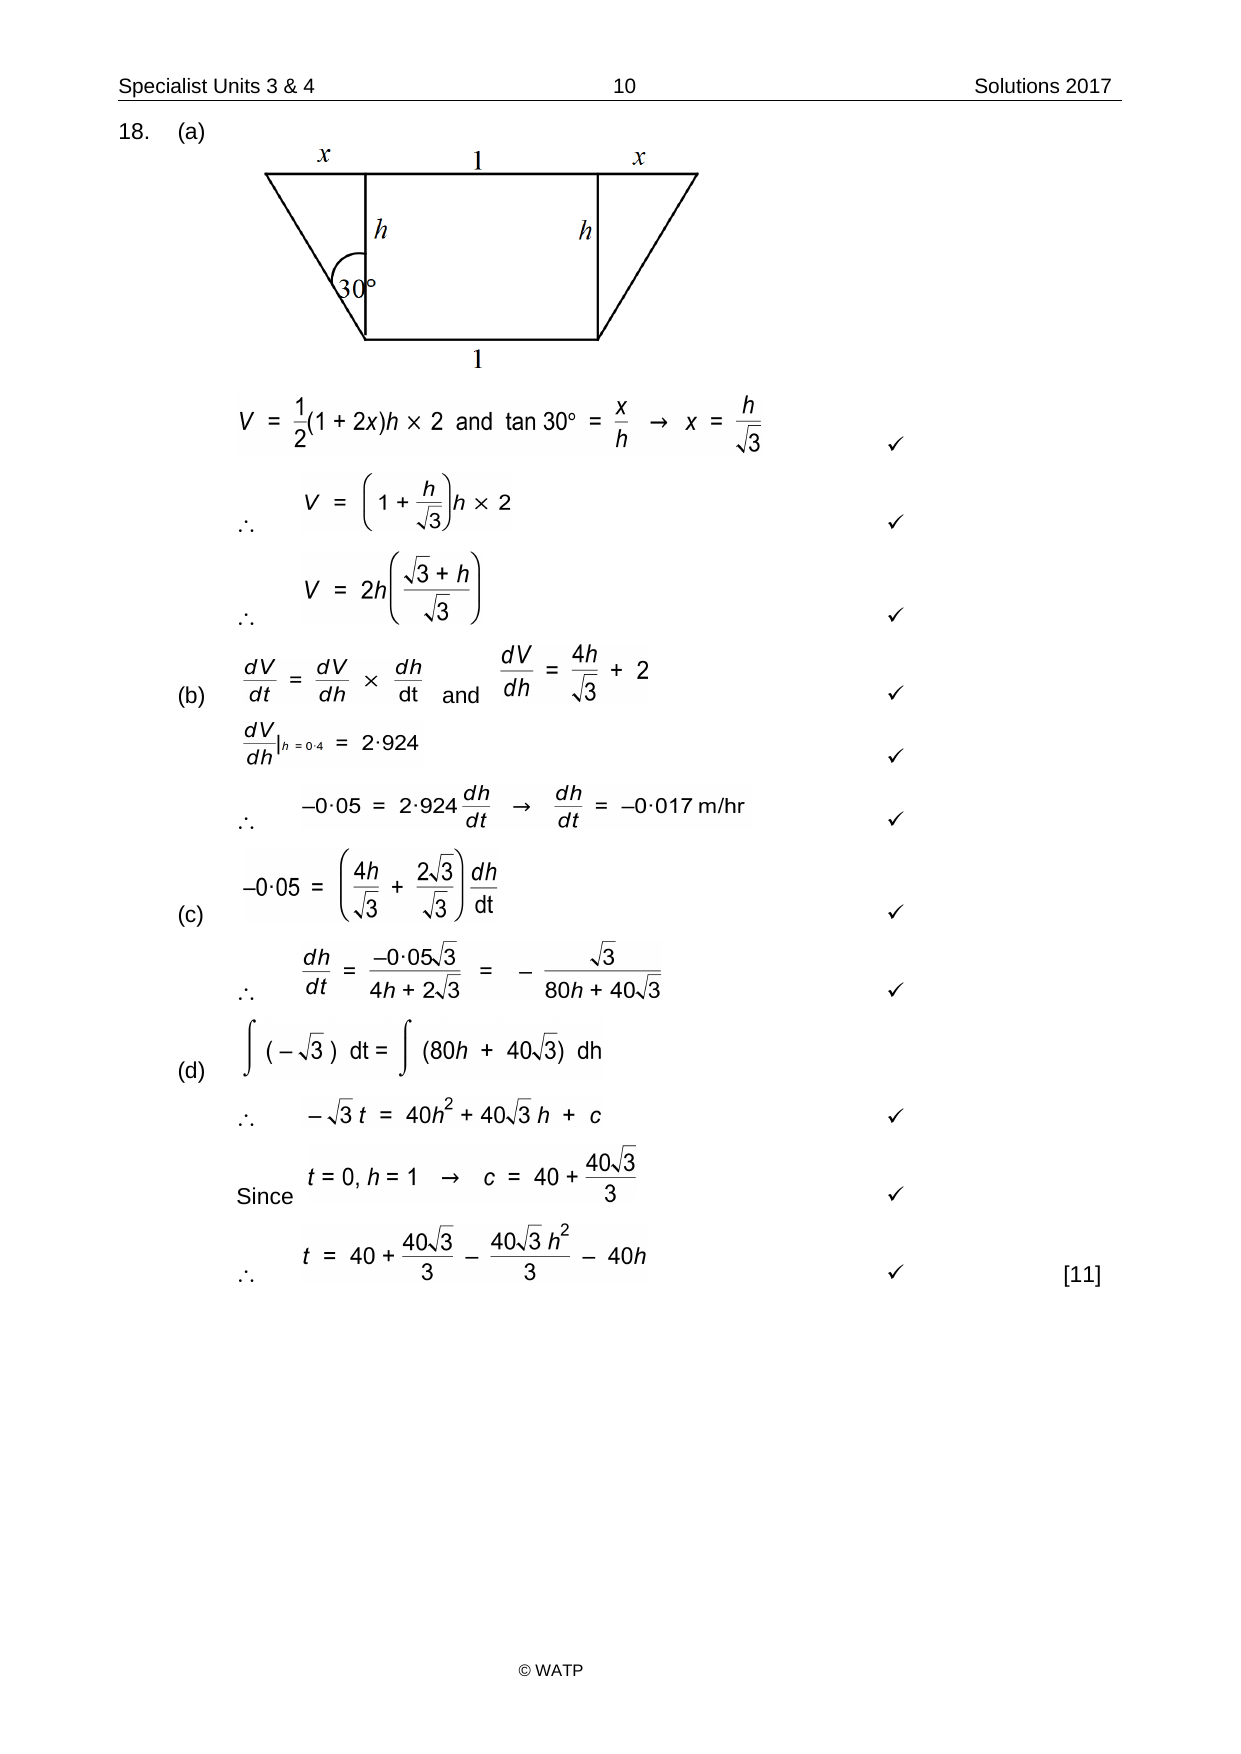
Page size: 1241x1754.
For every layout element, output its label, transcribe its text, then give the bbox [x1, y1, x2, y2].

picture [301, 550, 482, 626]
picture [301, 472, 512, 533]
text (c) [118, 848, 1122, 927]
picture [301, 940, 662, 1001]
picture [301, 1222, 647, 1283]
text 18. (a) [118, 118, 1122, 144]
picture [236, 394, 762, 455]
picture [301, 784, 752, 830]
picture [242, 1018, 603, 1079]
picture [499, 643, 649, 704]
picture [242, 721, 423, 767]
picture [242, 658, 423, 704]
picture [301, 1096, 602, 1127]
picture [261, 146, 701, 370]
picture [242, 847, 498, 923]
picture [306, 1144, 637, 1205]
